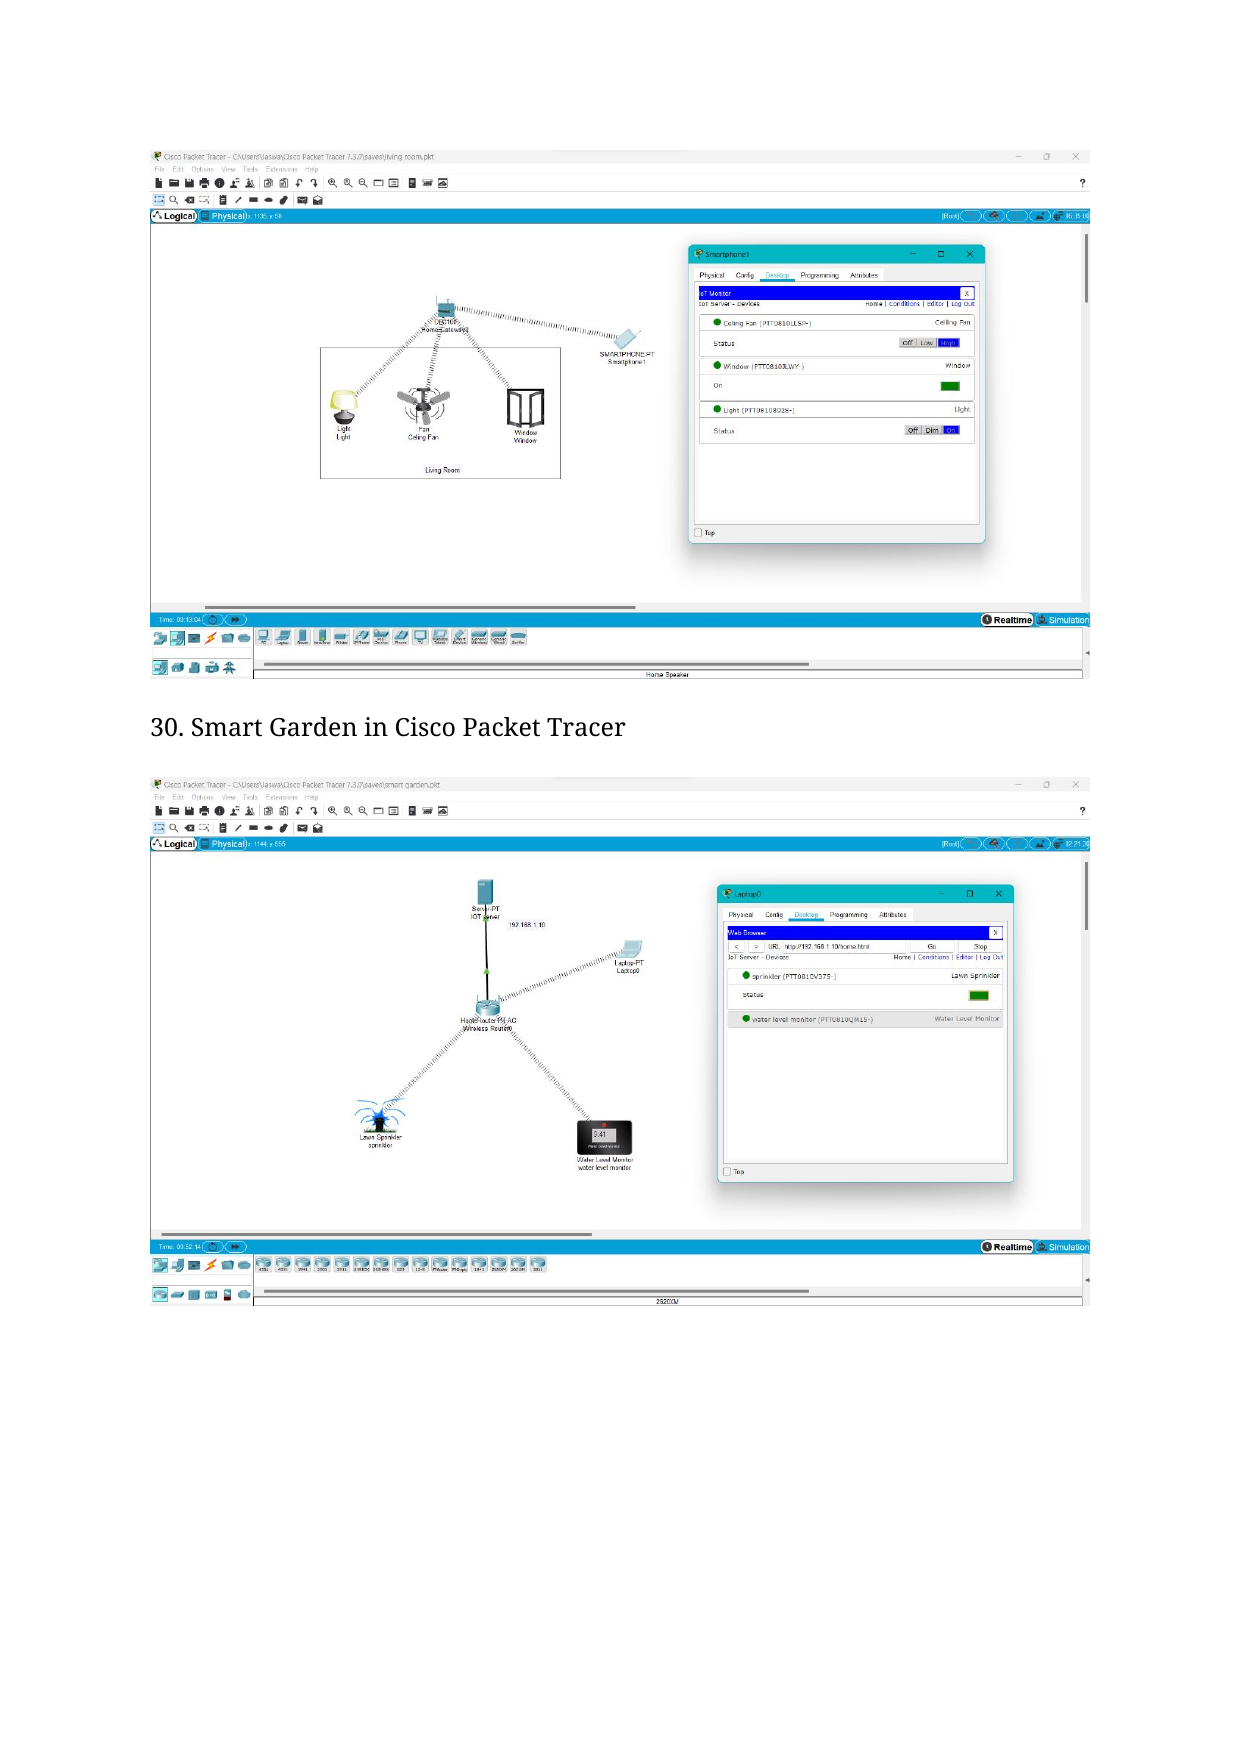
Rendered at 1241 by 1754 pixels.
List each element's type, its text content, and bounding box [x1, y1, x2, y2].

text 30. Smart Garden in Cisco Packet Tracer [150, 709, 1090, 743]
picture [150, 150, 1091, 679]
picture [150, 777, 1091, 1306]
picture [160, 1245, 173, 1249]
picture [1084, 840, 1091, 848]
